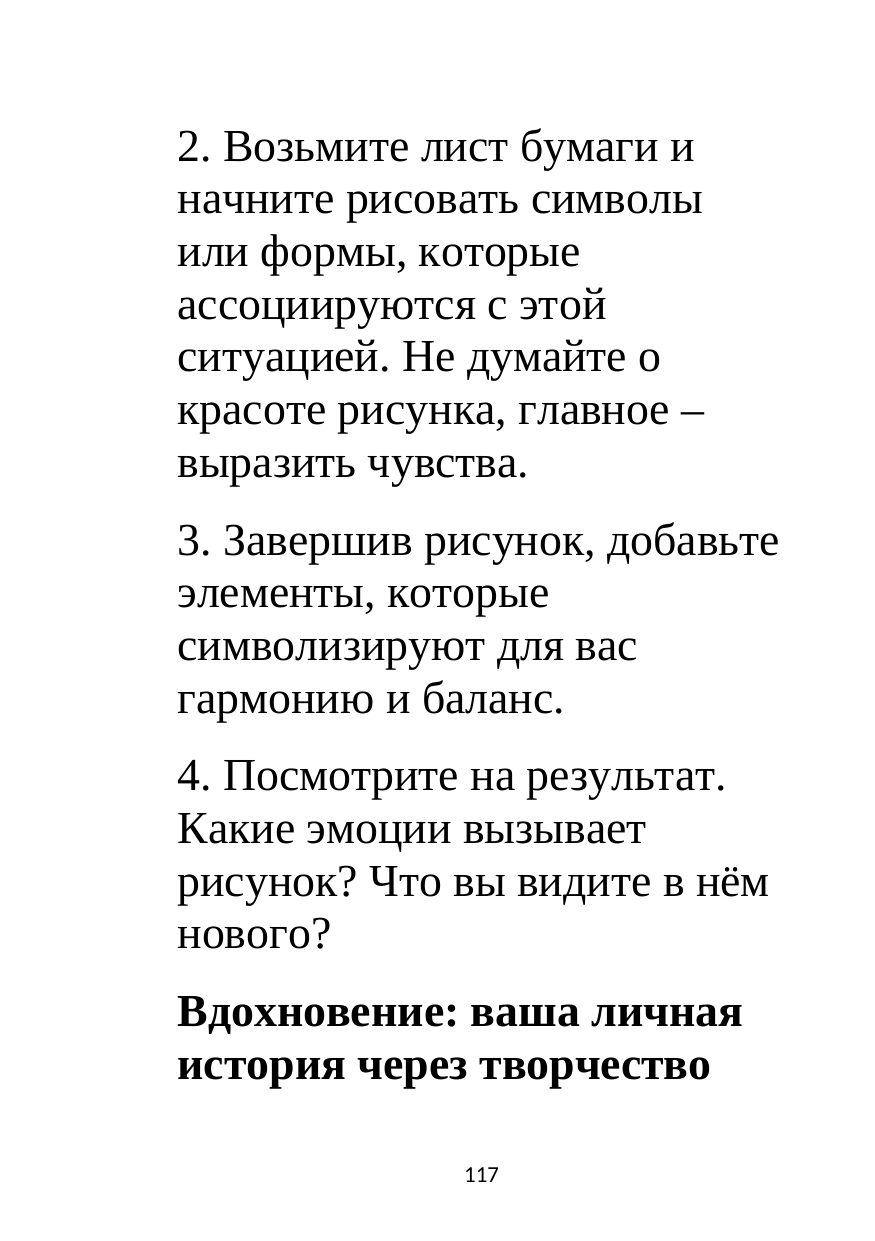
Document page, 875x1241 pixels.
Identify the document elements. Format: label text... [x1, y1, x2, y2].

text 4. Посмотрите на результат. Какие эмоции вызывает рисунок? Что вы видите в нём нового? [177, 748, 786, 959]
text 3. Завершив рисунок, добавьте элементы, которые символизируют для вас гармонию и баланс. [177, 512, 786, 723]
text Вдохновение: ваша личная история через творчество [177, 984, 786, 1089]
text 2. Возьмите лист бумаги и начните рисовать символы или формы, которые ассоциируются с этой ситуацией. Не думайте о красоте рисунка, главное – выразить чувства. [177, 118, 786, 487]
